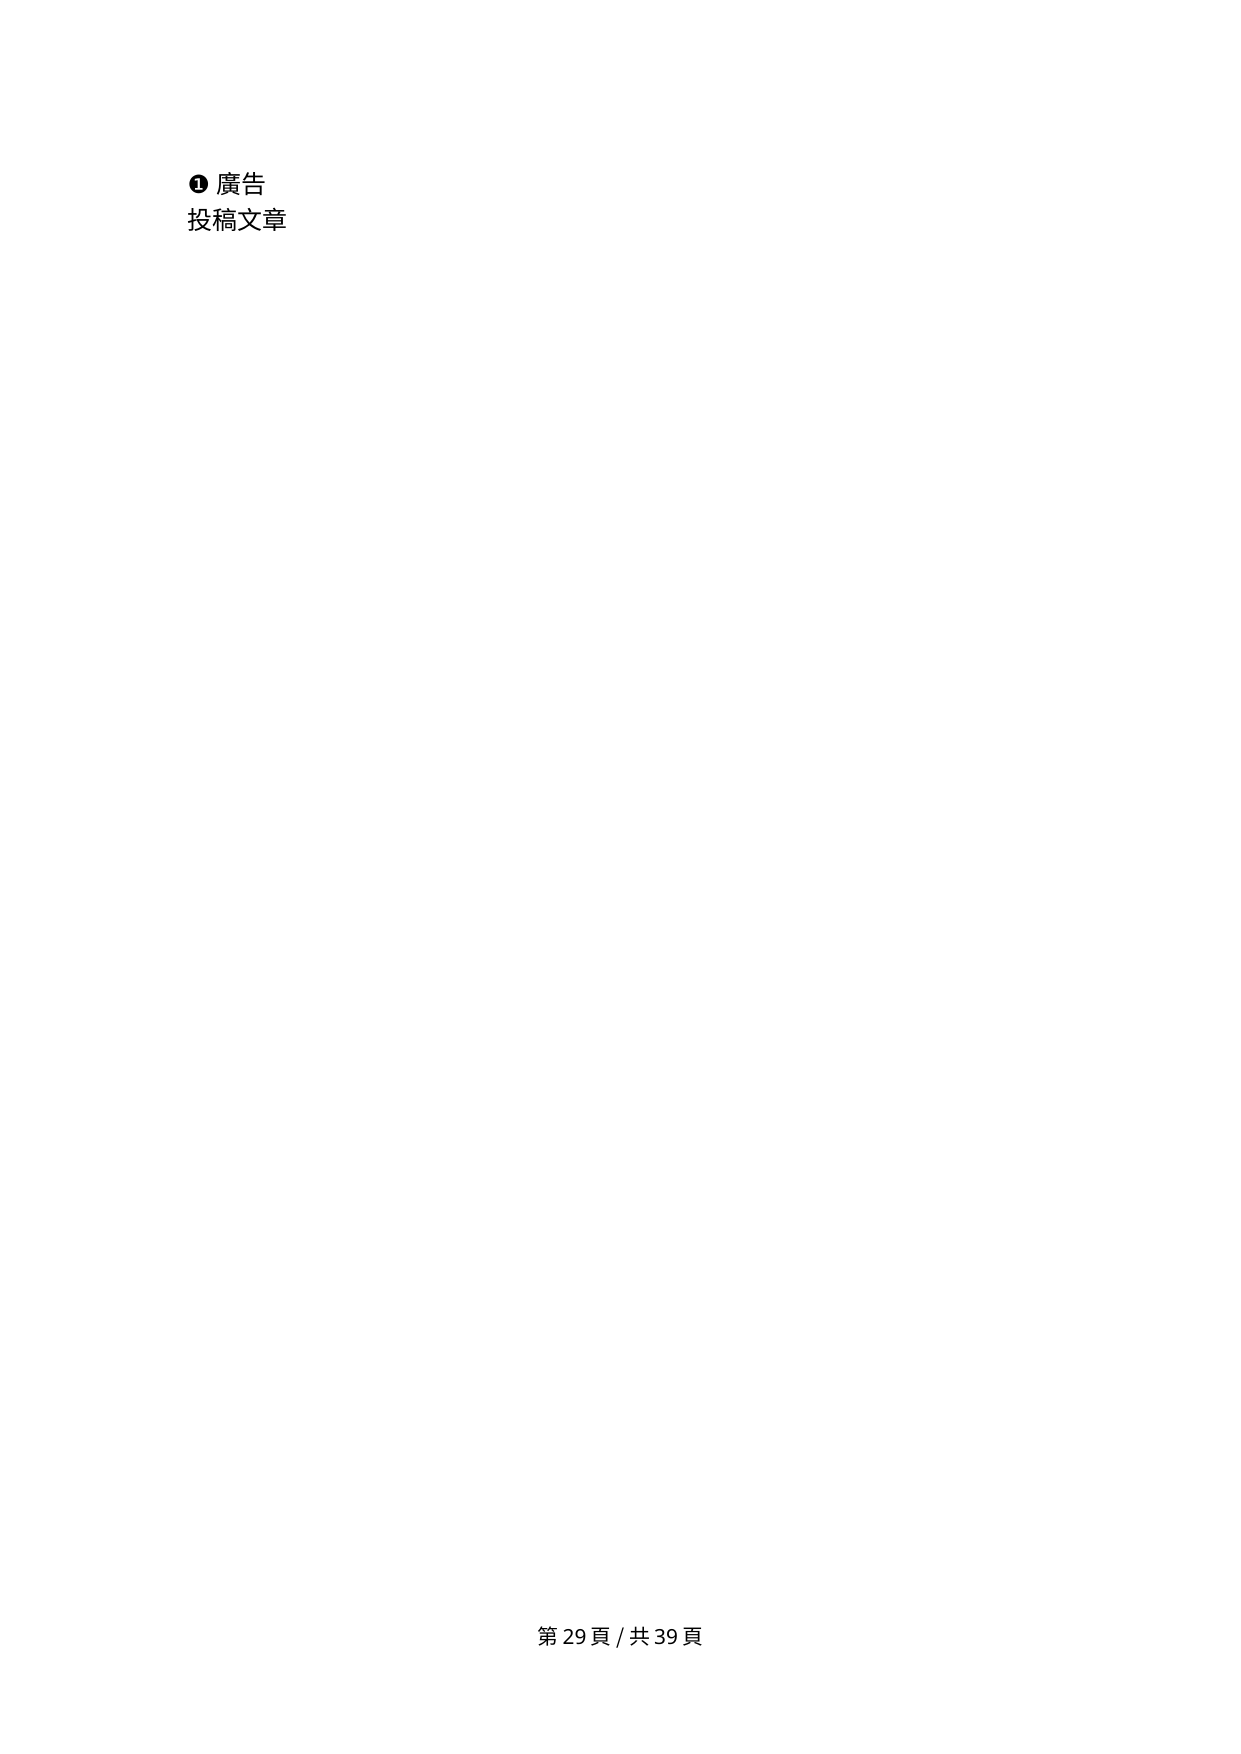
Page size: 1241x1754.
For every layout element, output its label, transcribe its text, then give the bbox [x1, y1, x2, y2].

text ❶ 廣告 [187, 164, 1053, 201]
text 投稿文章 [187, 201, 1053, 237]
